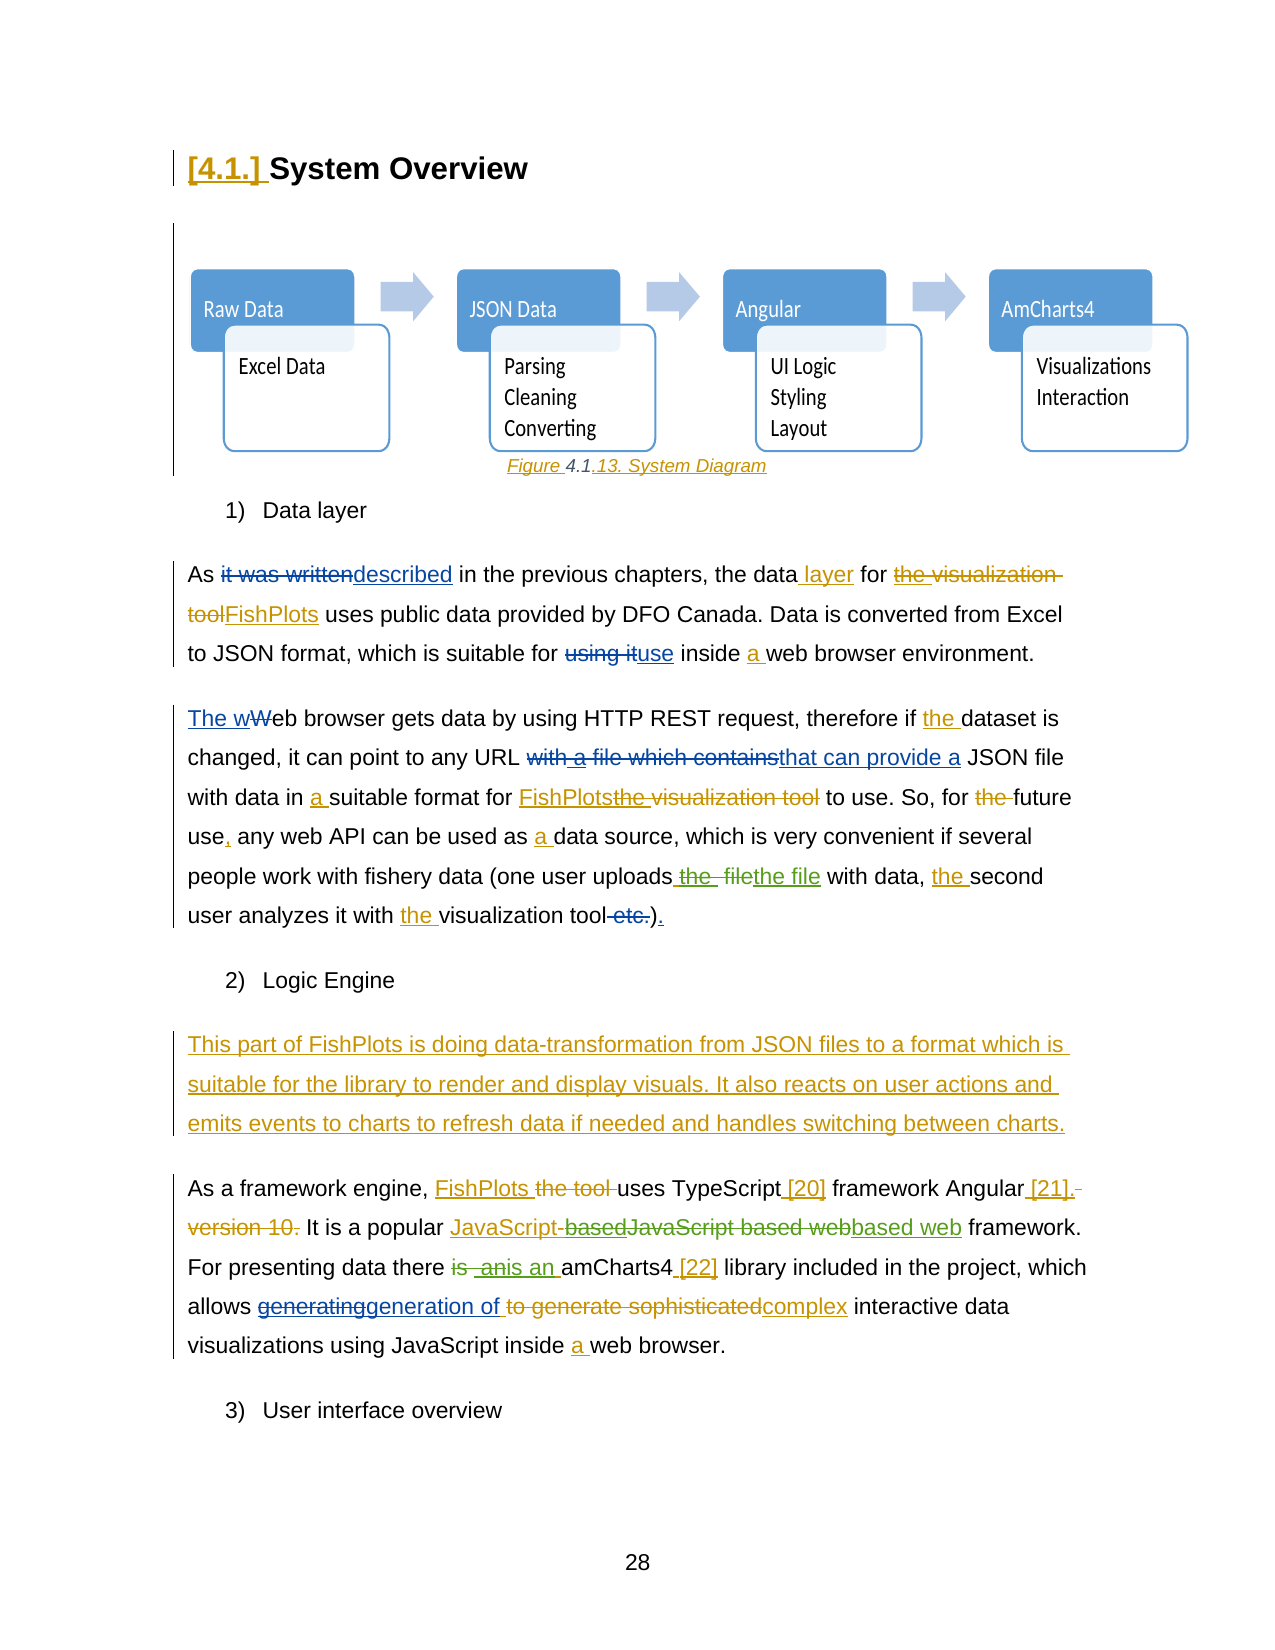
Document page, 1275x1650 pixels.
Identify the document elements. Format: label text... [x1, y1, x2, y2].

text As a framework engine, uses TypeScript framework Angular It is a popular framework. For presenting data there amCharts4 library included in the project, which allows interactive data visualizations using JavaScript inside web browser. [187, 1174, 1087, 1359]
text eb browser gets data by using HTTP REST request, therefore if dataset is changed, it can point to any URL JSON file with data in suitable format for to use. So, for future use any web API can be used as data source, which is very convenient if several people work with fishery data (one user uploads with data, second user analyzes it with visualization tool) [187, 705, 1087, 928]
list Data layer [225, 497, 1087, 523]
subtitle System Overview [187, 150, 1087, 186]
list User interface overview [225, 1397, 1087, 1423]
list Logic Engine [225, 967, 1087, 993]
text 4.1 [187, 223, 1087, 476]
text As in the previous chapters, the data for uses public data provided by DFO Canada. Data is converted from Excel to JSON format, which is suitable for inside web browser environment. [187, 561, 1087, 667]
